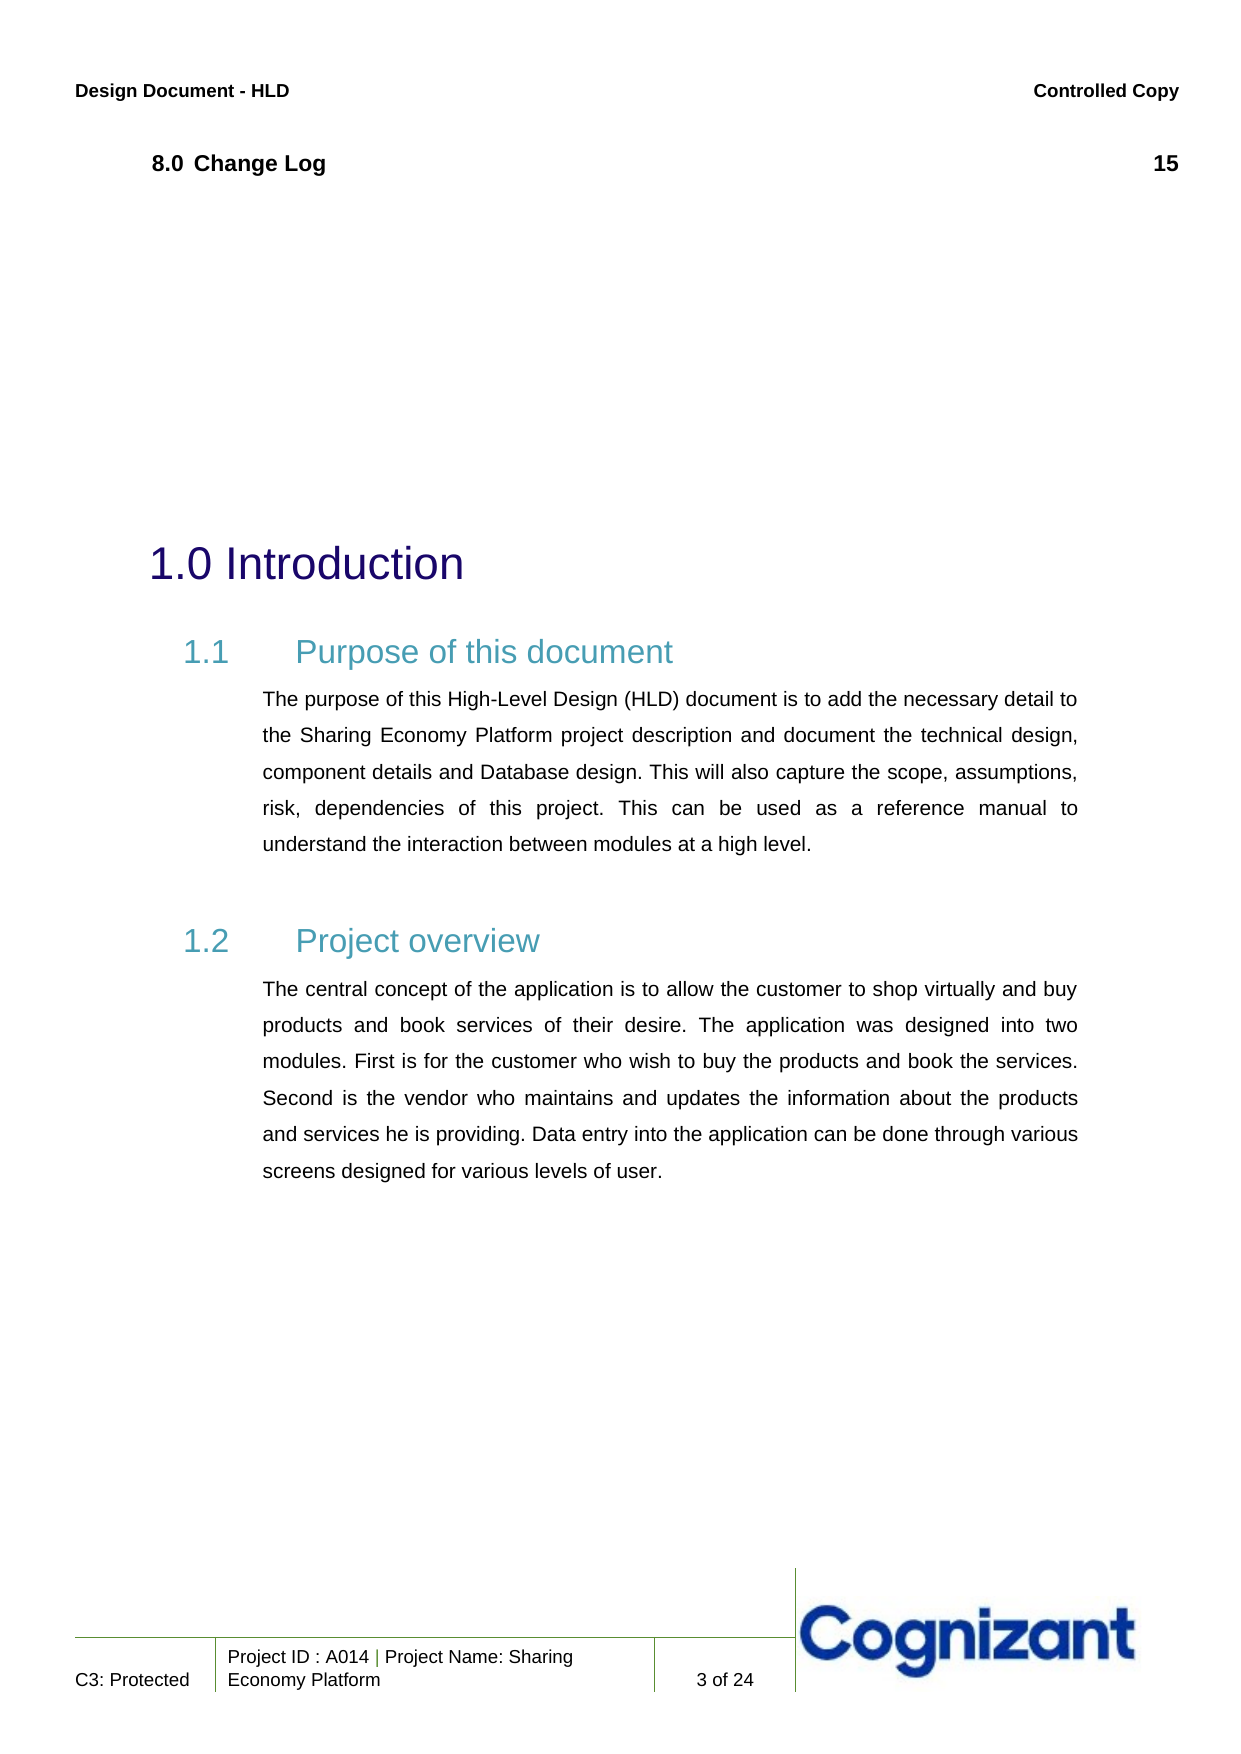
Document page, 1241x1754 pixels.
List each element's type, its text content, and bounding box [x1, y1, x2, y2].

text The central concept of the application is to allow the customer to shop virtually and buy products and book services of their desire. The application was designed into two modules. First is for the customer who wish to buy the products and book the services. Second is the vendor who maintains and updates the information about the products and services he is providing. Data entry into the application can be done through various screens designed for various levels of user. [262, 977, 1079, 1182]
picture [796, 1596, 1142, 1692]
subtitle 1.0 Introduction [148, 536, 1078, 589]
text The purpose of this High-Level Design (HLD) document is to add the necessary detail to the Sharing Economy Platform project description and document the technical design, component details and Database design. This will also capture the scope, assumptions, risk, dependencies of this project. This can be used as a reference manual to understand the interaction between modules at a high level. [262, 687, 1079, 856]
subtitle 1.1 Purpose of this document [150, 632, 1078, 670]
subtitle 1.2 Project overview [150, 922, 1078, 960]
